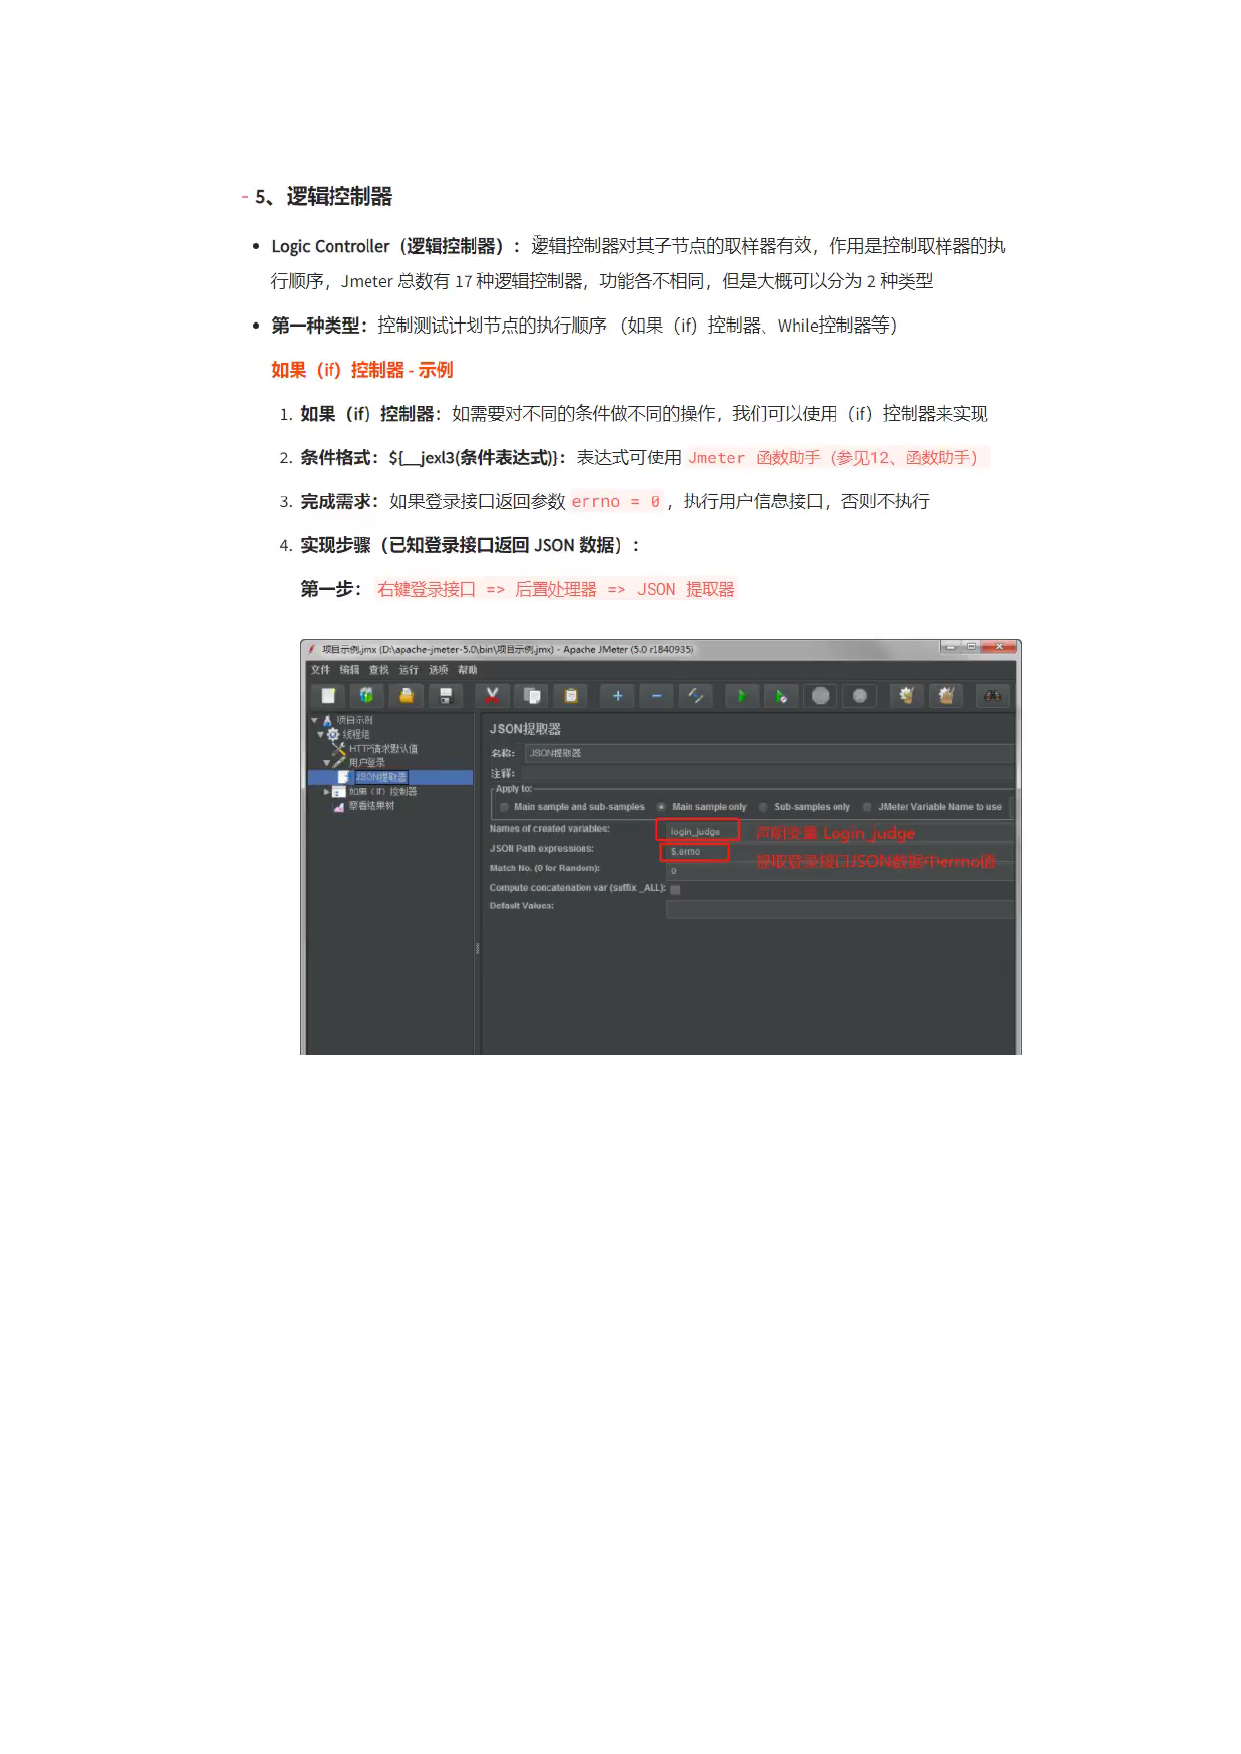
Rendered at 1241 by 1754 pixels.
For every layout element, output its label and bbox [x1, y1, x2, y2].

picture [187, 162, 1052, 1055]
